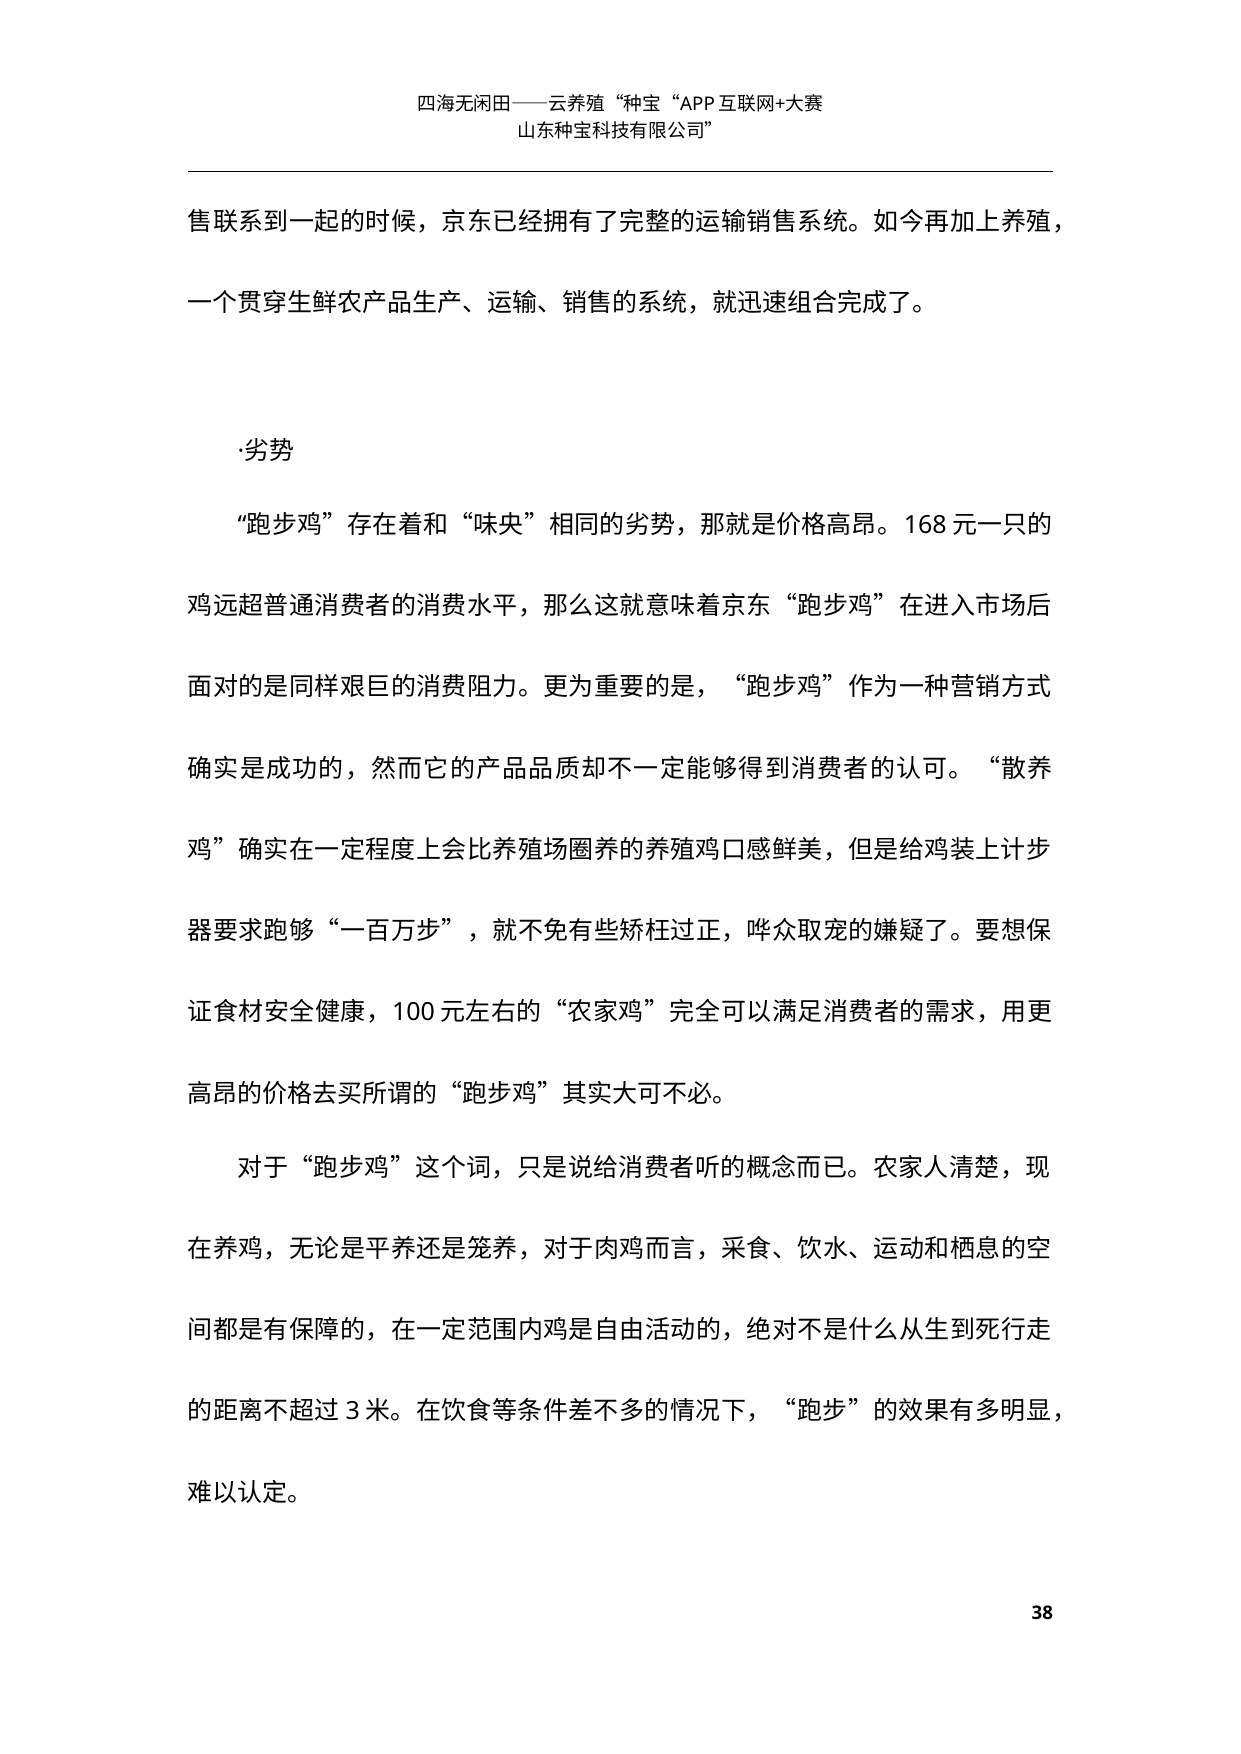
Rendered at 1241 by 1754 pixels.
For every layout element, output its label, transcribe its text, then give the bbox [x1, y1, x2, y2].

text “跑步鸡”存在着和“味央”相同的劣势，那就是价格高昂。168元一只的鸡远超普通消费者的消费水平，那么这就意味着京东“跑步鸡”在进入市场后面对的是同样艰巨的消费阻力。更为重要的是，“跑步鸡”作为一种营销方式确实是成功的，然而它的产品品质却不一定能够得到消费者的认可。“散养鸡”确实在一定程度上会比养殖场圈养的养殖鸡口感鲜美，但是给鸡装上计步器要求跑够“一百万步”，就不免有些矫枉过正，哗众取宠的嫌疑了。要想保证食材安全健康，100元左右的“农家鸡”完全可以满足消费者的需求，用更高昂的价格去买所谓的“跑步鸡”其实大可不必。 [187, 490, 1053, 1124]
text ·劣势 [187, 416, 1053, 481]
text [187, 187, 1053, 333]
text 对于“跑步鸡”这个词，只是说给消费者听的概念而已。农家人清楚，现在养鸡，无论是平养还是笼养，对于肉鸡而言，采食、饮水、运动和栖息的空间都是有保障的，在一定范围内鸡是自由活动的，绝对不是什么从生到死行走的距离不超过3米。在饮食等条件差不多的情况下，“跑步”的效果有多明显，难以认定。 [187, 1133, 1053, 1523]
